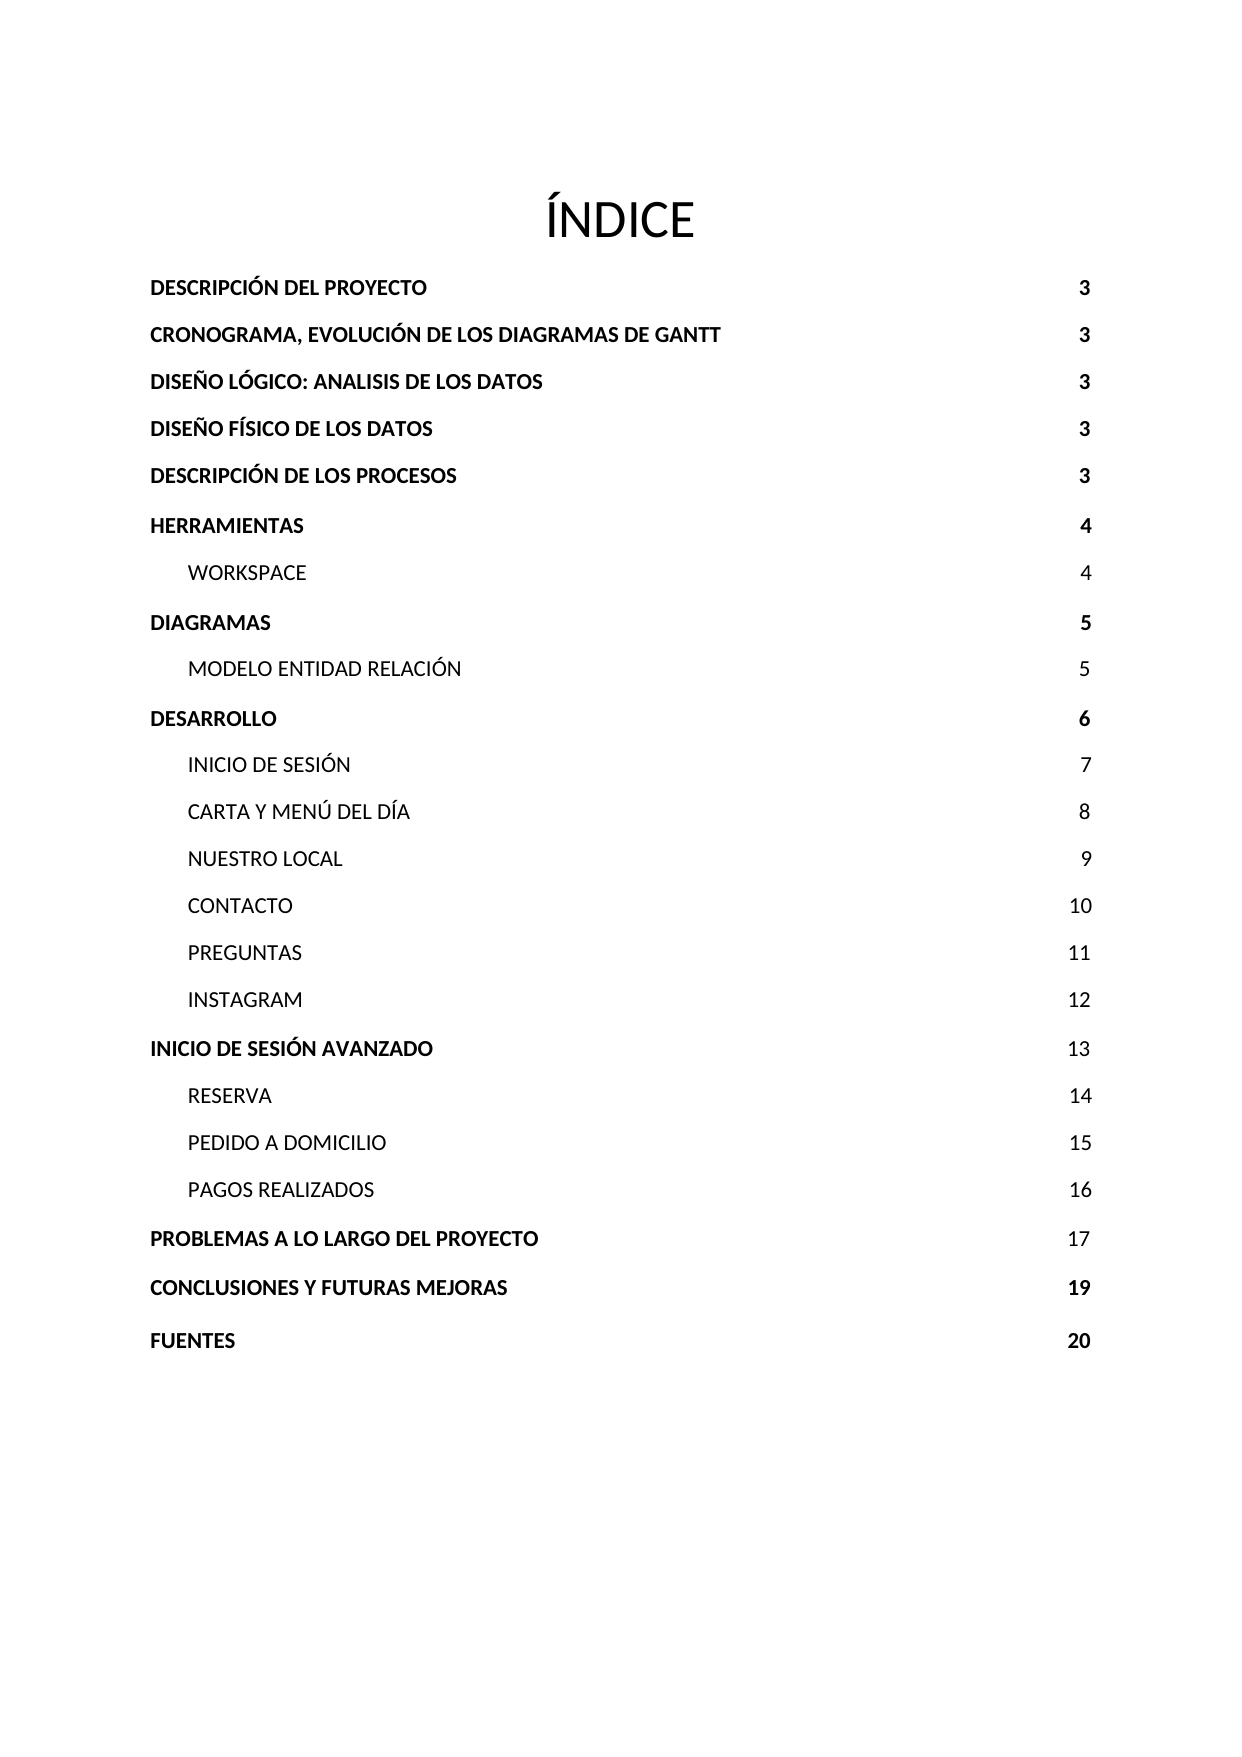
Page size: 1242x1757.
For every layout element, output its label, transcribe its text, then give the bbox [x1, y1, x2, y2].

text ÍNDICE [221, 185, 1020, 251]
